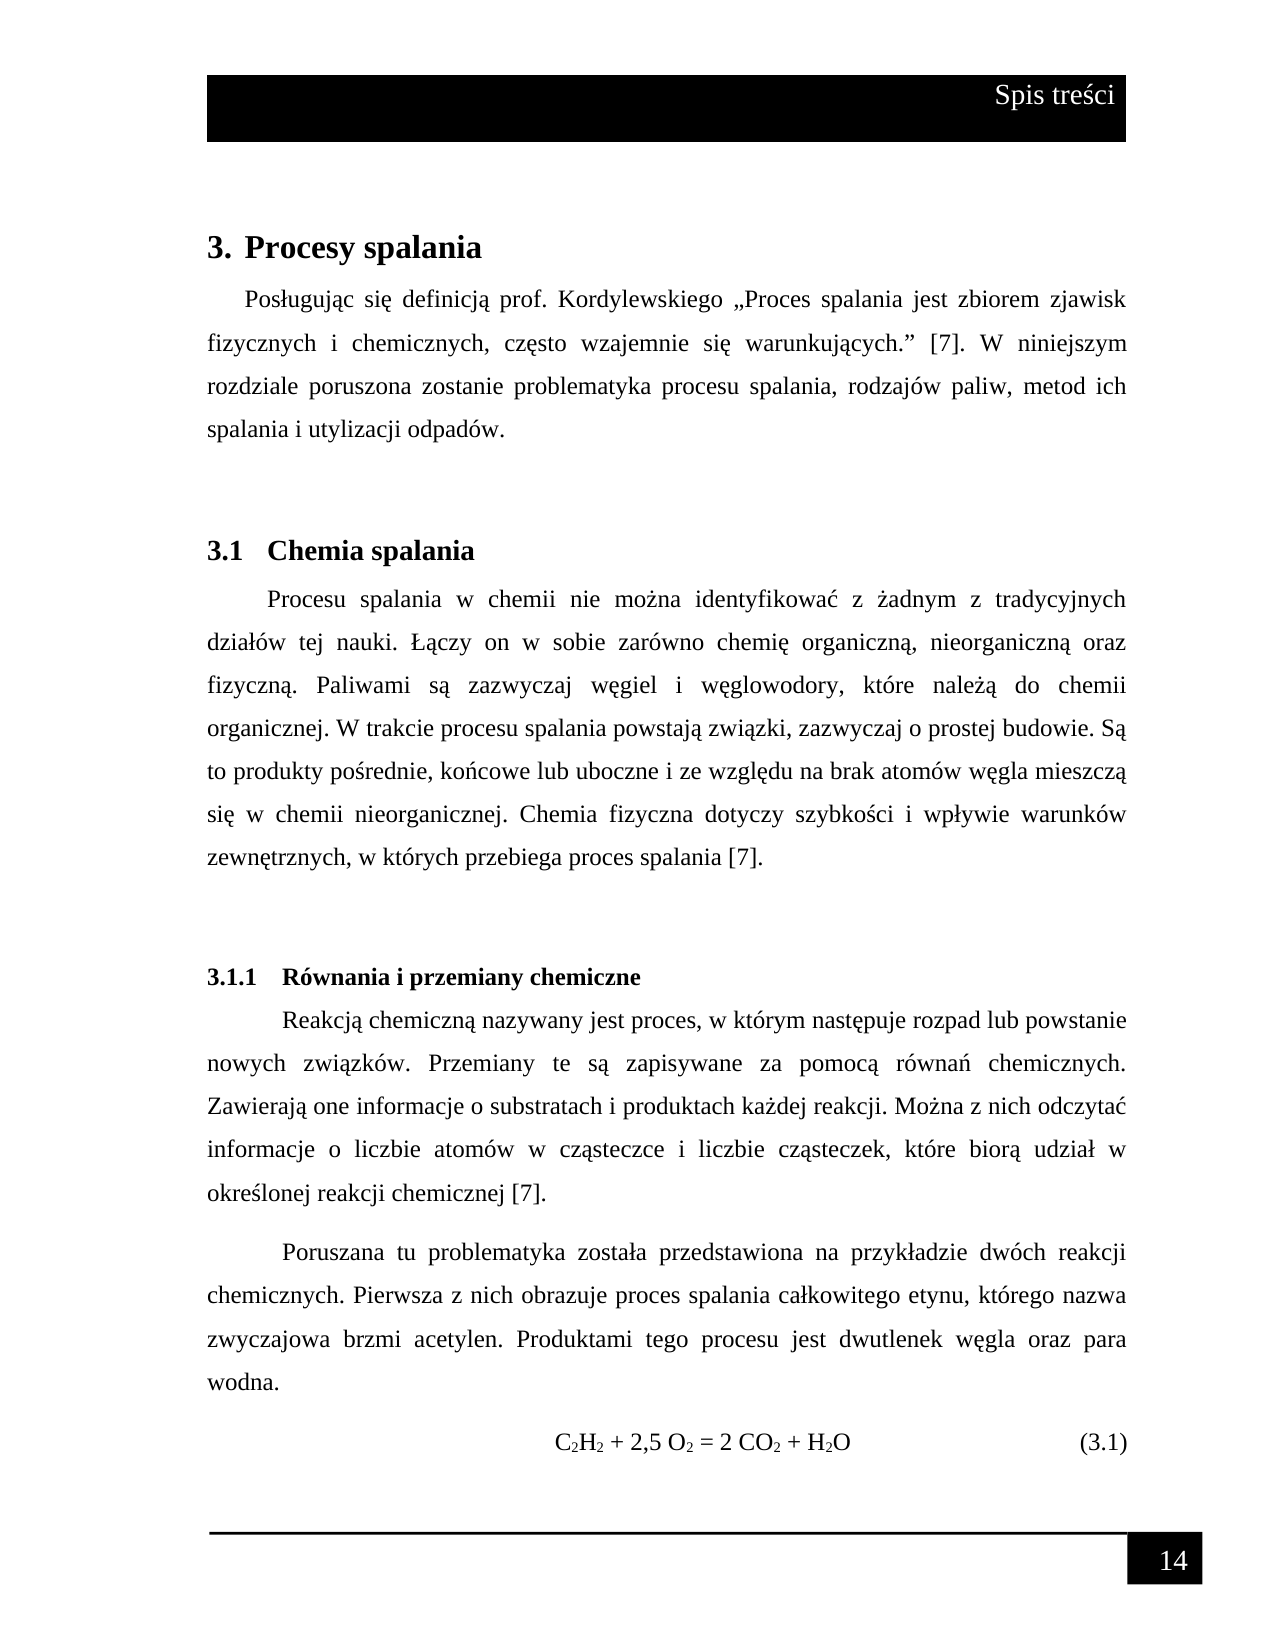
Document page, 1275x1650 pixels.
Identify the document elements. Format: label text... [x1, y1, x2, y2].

text C2H2 + 2,5 O2 = 2 CO2 + H2O (3.1) [207, 1427, 1127, 1455]
subtitle Równania i przemiany chemiczne [207, 962, 1127, 991]
text Reakcją chemiczną nazywany jest proces, w którym następuje rozpad lub powstanie nowych związków. Przemiany te są zapisywane za pomocą równań chemicznych. Zawierają one informacje o substratach i produktach każdej reakcji. Można z nich odczytać informacje o liczbie atomów w cząsteczce i liczbie cząsteczek, które biorą udział w określonej reakcji chemicznej [7]. [207, 1005, 1127, 1206]
text Posługując się definicją prof. Kordylewskiego „Proces spalania jest zbiorem zjawisk fizycznych i chemicznych, często wzajemnie się warunkujących.” [7]. W niniejszym rozdziale poruszona zostanie problematyka procesu spalania, rodzajów paliw, metod ich spalania i utylizacji odpadów. [207, 284, 1127, 443]
subtitle Chemia spalania [207, 533, 1127, 567]
subtitle Procesy spalania [207, 227, 1127, 265]
text Poruszana tu problematyka została przedstawiona na przykładzie dwóch reakcji chemicznych. Pierwsza z nich obrazuje proces spalania całkowitego etynu, którego nazwa zwyczajowa brzmi acetylen. Produktami tego procesu jest dwutlenek węgla oraz para wodna. [207, 1237, 1127, 1396]
text Procesu spalania w chemii nie można identyfikować z żadnym z tradycyjnych działów tej nauki. Łączy on w sobie zarówno chemię organiczną, nieorganiczną oraz fizyczną. Paliwami są zazwyczaj węgiel i węglowodory, które należą do chemii organicznej. W trakcie procesu spalania powstają związki, zazwyczaj o prostej budowie. Są to produkty pośrednie, końcowe lub uboczne i ze względu na brak atomów węgla mieszczą się w chemii nieorganicznej. Chemia fizyczna dotyczy szybkości i wpływie warunków zewnętrznych, w których przebiega proces spalania [7]. [207, 584, 1127, 871]
